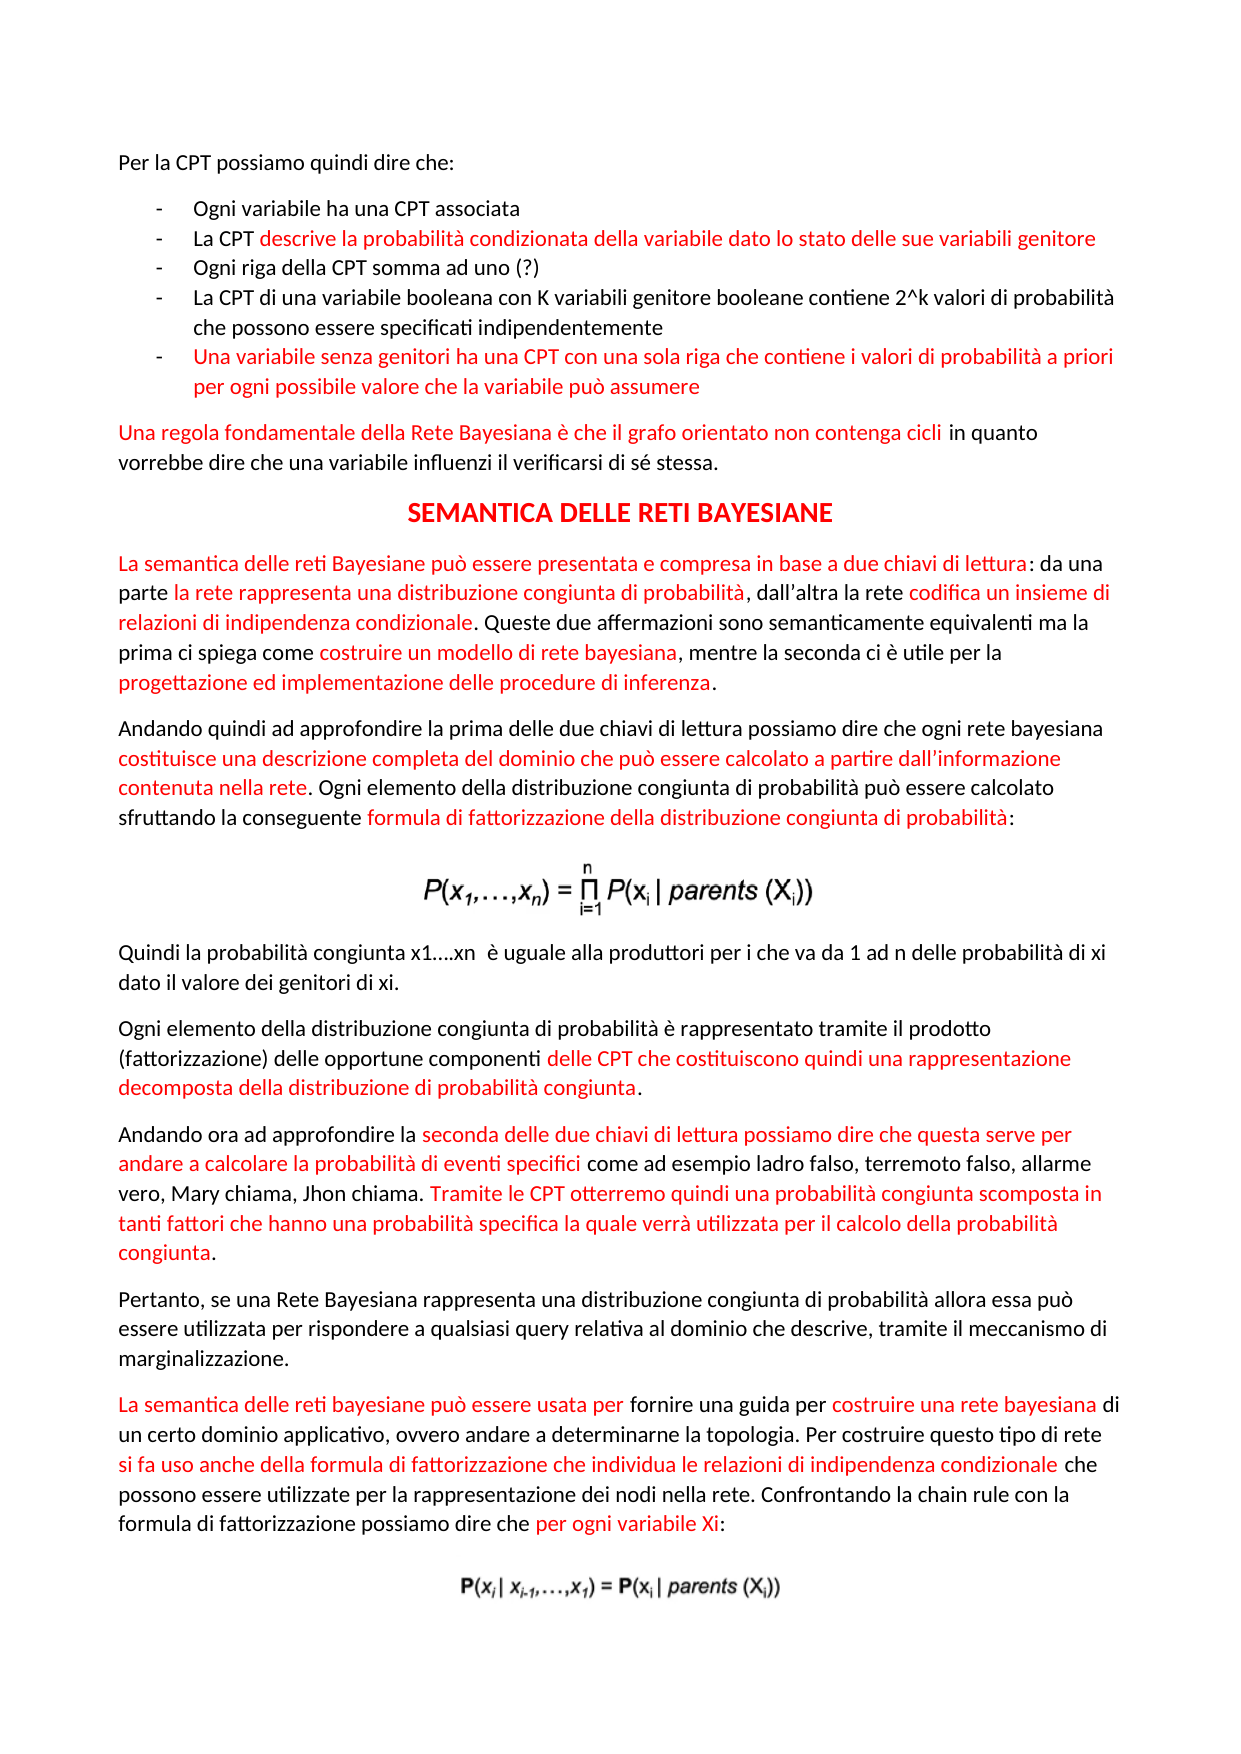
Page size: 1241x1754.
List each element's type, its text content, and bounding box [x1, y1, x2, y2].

picture [455, 1555, 785, 1607]
list La CPT descrive la probabilità condizionata della variabile dato lo stato delle sue variabili genitore [156, 224, 1122, 252]
text Ogni elemento della distribuzione congiunta di probabilità è rappresentato tramite il prodotto (fattorizzazione) delle opportune componenti delle CPT che costituiscono quindi una rappresentazione decomposta della distribuzione di probabilità congiunta. [118, 1014, 1122, 1101]
text SEMANTICA DELLE RETI BAYESIANE [118, 494, 1122, 530]
text Una regola fondamentale della Rete Bayesiana è che il grafo orientato non contenga cicli in quanto vorrebbe dire che una variabile influenzi il verificarsi di sé stessa. [118, 418, 1122, 476]
text Per la CPT possiamo quindi dire che: [118, 148, 1122, 176]
list Ogni riga della CPT somma ad uno (?) [156, 253, 1122, 281]
text Andando quindi ad approfondire la prima delle due chiavi di lettura possiamo dire che ogni rete bayesiana costituisce una descrizione completa del dominio che può essere calcolato a partire dall’informazione contenuta nella rete. Ogni elemento della distribuzione congiunta di probabilità può essere calcolato sfruttando la conseguente formula di fattorizzazione della distribuzione congiunta di probabilità: [118, 714, 1122, 831]
list La CPT di una variabile booleana con K variabili genitore booleane contiene 2^k valori di probabilità che possono essere specificati indipendentemente [156, 283, 1122, 341]
list Ogni variabile ha una CPT associata [156, 194, 1122, 222]
text Andando ora ad approfondire la seconda delle due chiavi di lettura possiamo dire che questa serve per andare a calcolare la probabilità di eventi specifici come ad esempio ladro falso, terremoto falso, allarme vero, Mary chiama, Jhon chiama. Tramite le CPT otterremo quindi una probabilità congiunta scomposta in tanti fattori che hanno una probabilità specifica la quale verrà utilizzata per il calcolo della probabilità congiunta. [118, 1120, 1122, 1267]
list Una variabile senza genitori ha una CPT con una sola riga che contiene i valori di probabilità a priori per ogni possibile valore che la variabile può assumere [156, 342, 1122, 400]
text Pertanto, se una Rete Bayesiana rappresenta una distribuzione congiunta di probabilità allora essa può essere utilizzata per rispondere a qualsiasi query relativa al dominio che descrive, tramite il meccanismo di marginalizzazione. [118, 1285, 1122, 1372]
picture [417, 849, 823, 920]
text La semantica delle reti Bayesiane può essere presentata e compresa in base a due chiavi di lettura: da una parte la rete rappresenta una distribuzione congiunta di probabilità, dall’altra la rete codifica un insieme di relazioni di indipendenza condizionale. Queste due affermazioni sono semanticamente equivalenti ma la prima ci spiega come costruire un modello di rete bayesiana, mentre la seconda ci è utile per la progettazione ed implementazione delle procedure di inferenza. [118, 549, 1122, 696]
text La semantica delle reti bayesiane può essere usata per fornire una guida per costruire una rete bayesiana di un certo dominio applicativo, ovvero andare a determinarne la topologia. Per costruire questo tipo di rete si fa uso anche della formula di fattorizzazione che individua le relazioni di indipendenza condizionale che possono essere utilizzate per la rappresentazione dei nodi nella rete. Confrontando la chain rule con la formula di fattorizzazione possiamo dire che per ogni variabile Xi: [118, 1391, 1122, 1537]
text Quindi la probabilità congiunta x1….xn è uguale alla produttori per i che va da 1 ad n delle probabilità di xi dato il valore dei genitori di xi. [118, 938, 1122, 996]
